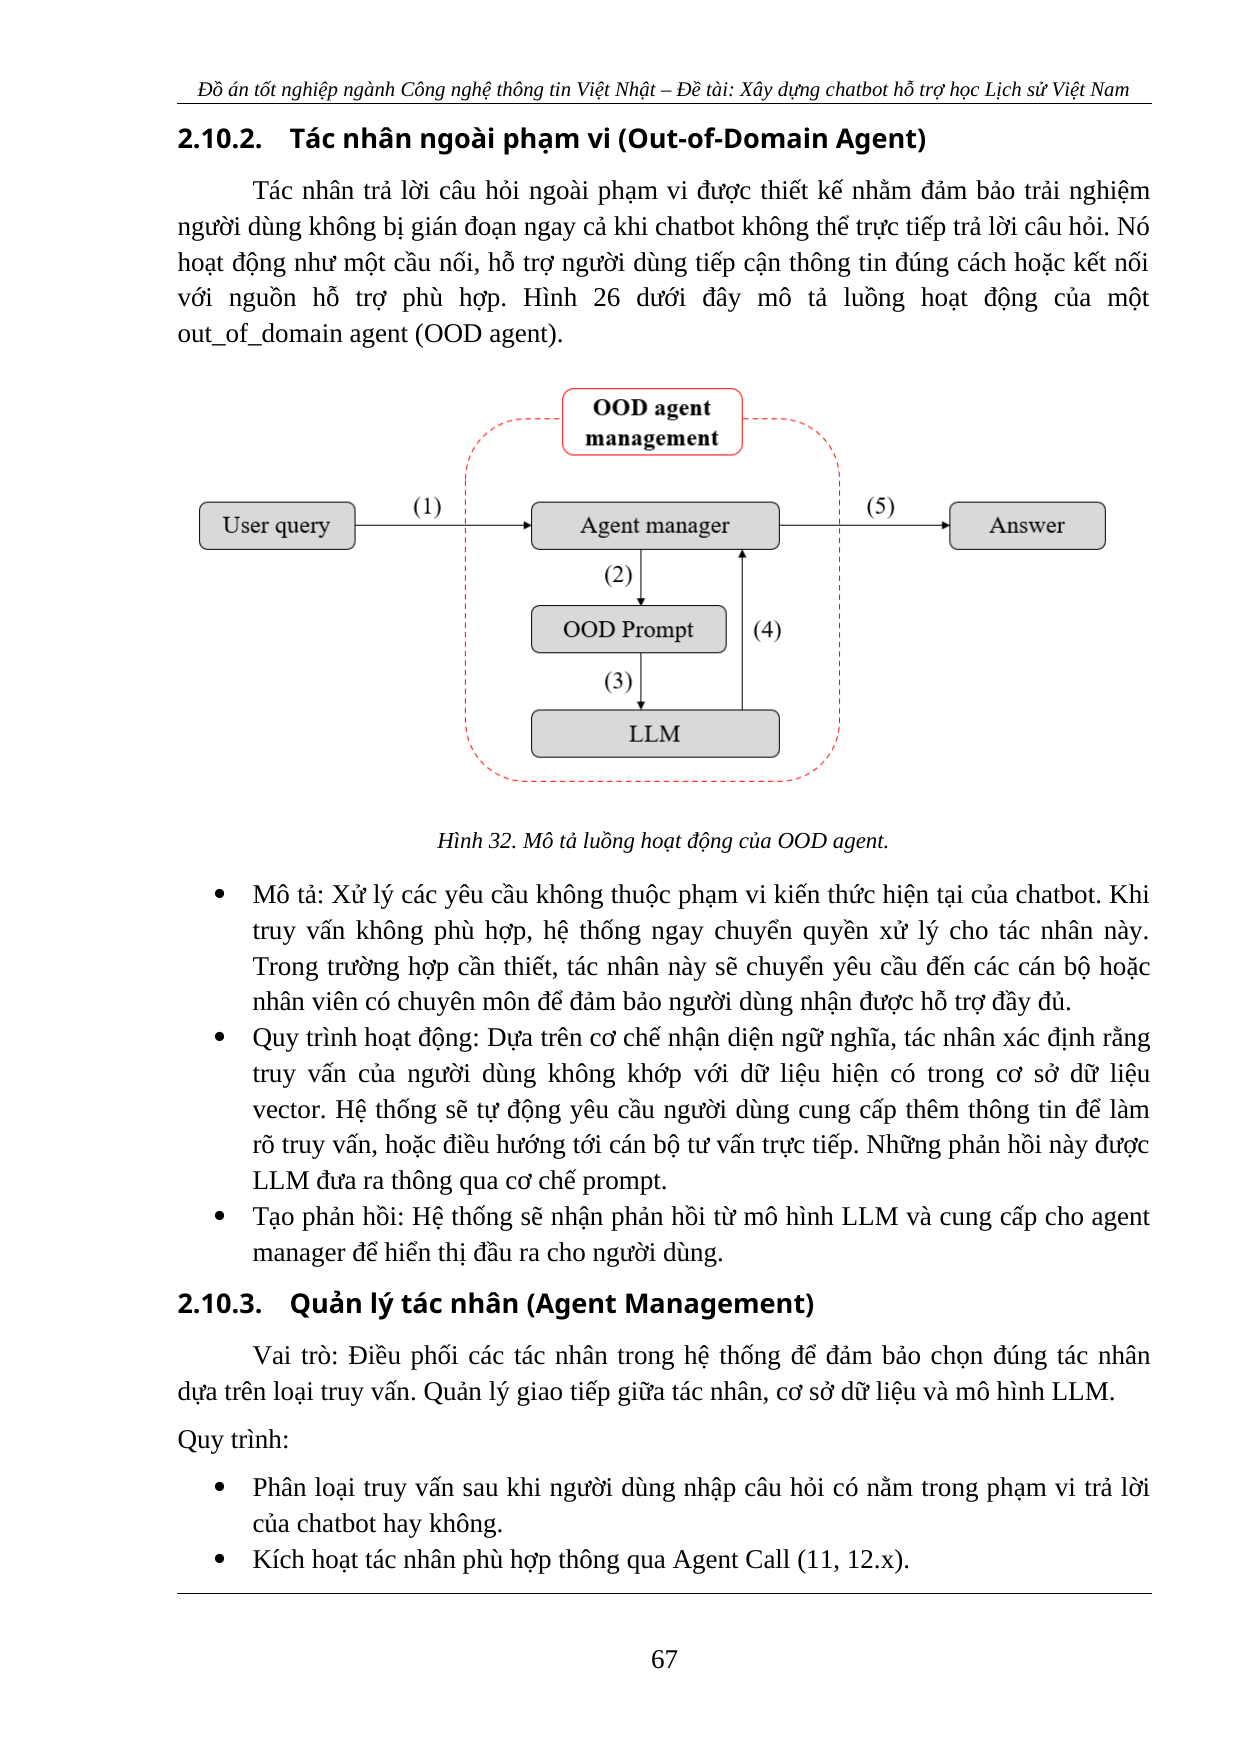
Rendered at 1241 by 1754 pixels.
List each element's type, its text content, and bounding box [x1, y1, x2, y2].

text Quy trình: [177, 1423, 1152, 1454]
list Kích hoạt tác nhân phù hợp thông qua Agent Call (11, 12.x). [215, 1543, 1152, 1574]
list Mô tả: Xử lý các yêu cầu không thuộc phạm vi kiến thức hiện tại của chatbot. Khi truy vấn không phù hợp, hệ thống ngay chuyển quyền xử lý cho tác nhân này. Trong trường hợp cần thiết, tác nhân này sẽ chuyển yêu cầu đến các cán bộ hoặc nhân viên có chuyên môn để đảm bảo người dùng nhận được hỗ trợ đầy đủ. [215, 878, 1152, 1017]
text Vai trò: Điều phối các tác nhân trong hệ thống để đảm bảo chọn đúng tác nhân dựa trên loại truy vấn. Quản lý giao tiếp giữa tác nhân, cơ sở dữ liệu và mô hình LLM. [177, 1339, 1152, 1406]
subtitle Quản lý tác nhân (Agent Management) [177, 1284, 1152, 1321]
text Tác nhân trả lời câu hỏi ngoài phạm vi được thiết kế nhằm đảm bảo trải nghiệm người dùng không bị gián đoạn ngay cả khi chatbot không thể trực tiếp trả lời câu hỏi. Nó hoạt động như một cầu nối, hỗ trợ người dùng tiếp cận thông tin đúng cách hoặc kết nối với nguồn hỗ trợ phù hợp. Hình 26 dưới đây mô tả luồng hoạt động của một out_of_domain agent (OOD agent). [177, 174, 1152, 348]
picture [177, 365, 1152, 811]
list Phân loại truy vấn sau khi người dùng nhập câu hỏi có nằm trong phạm vi trả lời của chatbot hay không. [215, 1471, 1152, 1538]
subtitle Tác nhân ngoài phạm vi (Out-of-Domain Agent) [177, 119, 1152, 156]
list Tạo phản hồi: Hệ thống sẽ nhận phản hồi từ mô hình LLM và cung cấp cho agent manager để hiển thị đầu ra cho người dùng. [215, 1200, 1152, 1267]
list Quy trình hoạt động: Dựa trên cơ chế nhận diện ngữ nghĩa, tác nhân xác định rằng truy vấn của người dùng không khớp với dữ liệu hiện có trong cơ sở dữ liệu vector. Hệ thống sẽ tự động yêu cầu người dùng cung cấp thêm thông tin để làm rõ truy vấn, hoặc điều hướng tới cán bộ tư vấn trực tiếp. Những phản hồi này được LLM đưa ra thông qua cơ chế prompt. [215, 1021, 1152, 1195]
